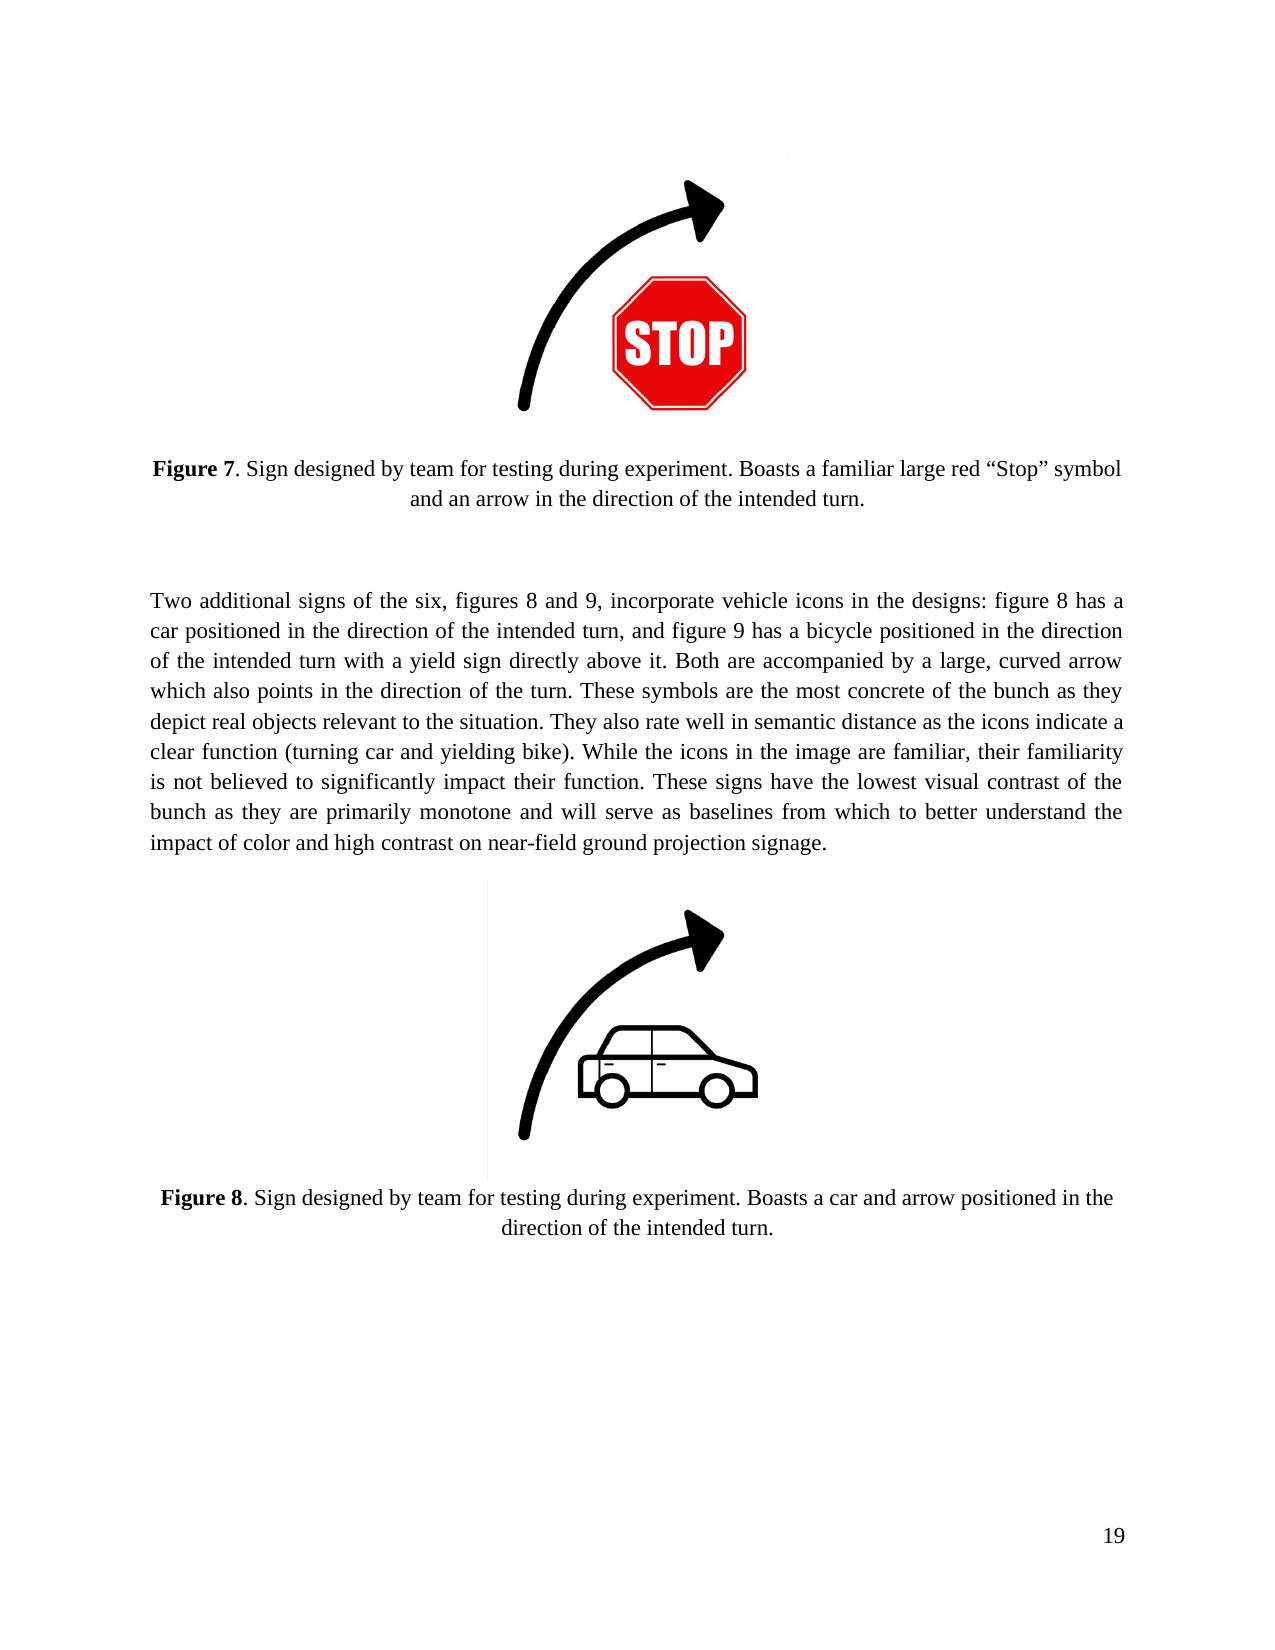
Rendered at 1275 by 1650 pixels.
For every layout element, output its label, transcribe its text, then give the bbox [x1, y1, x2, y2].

picture [487, 879, 788, 1180]
picture [487, 150, 788, 451]
text Two additional signs of the six, figures 8 and 9, incorporate vehicle icons in the designs: figure 8 has a car positioned in the direction of the intended turn, and figure 9 has a bicycle positioned in the direction of the intended turn with a yield sign directly above it. Both are accompanied by a large, curved arrow which also points in the direction of the turn. These symbols are the most concrete of the bunch as they depict real objects relevant to the situation. They also rate well in semantic distance as the icons indicate a clear function (turning car and yielding bike). While the icons in the image are familiar, their familiarity is not believed to significantly impact their function. These signs have the lowest visual contrast of the bunch as they are primarily monotone and will serve as baselines from which to better understand the impact of color and high contrast on near-field ground projection signage. [150, 587, 1125, 855]
